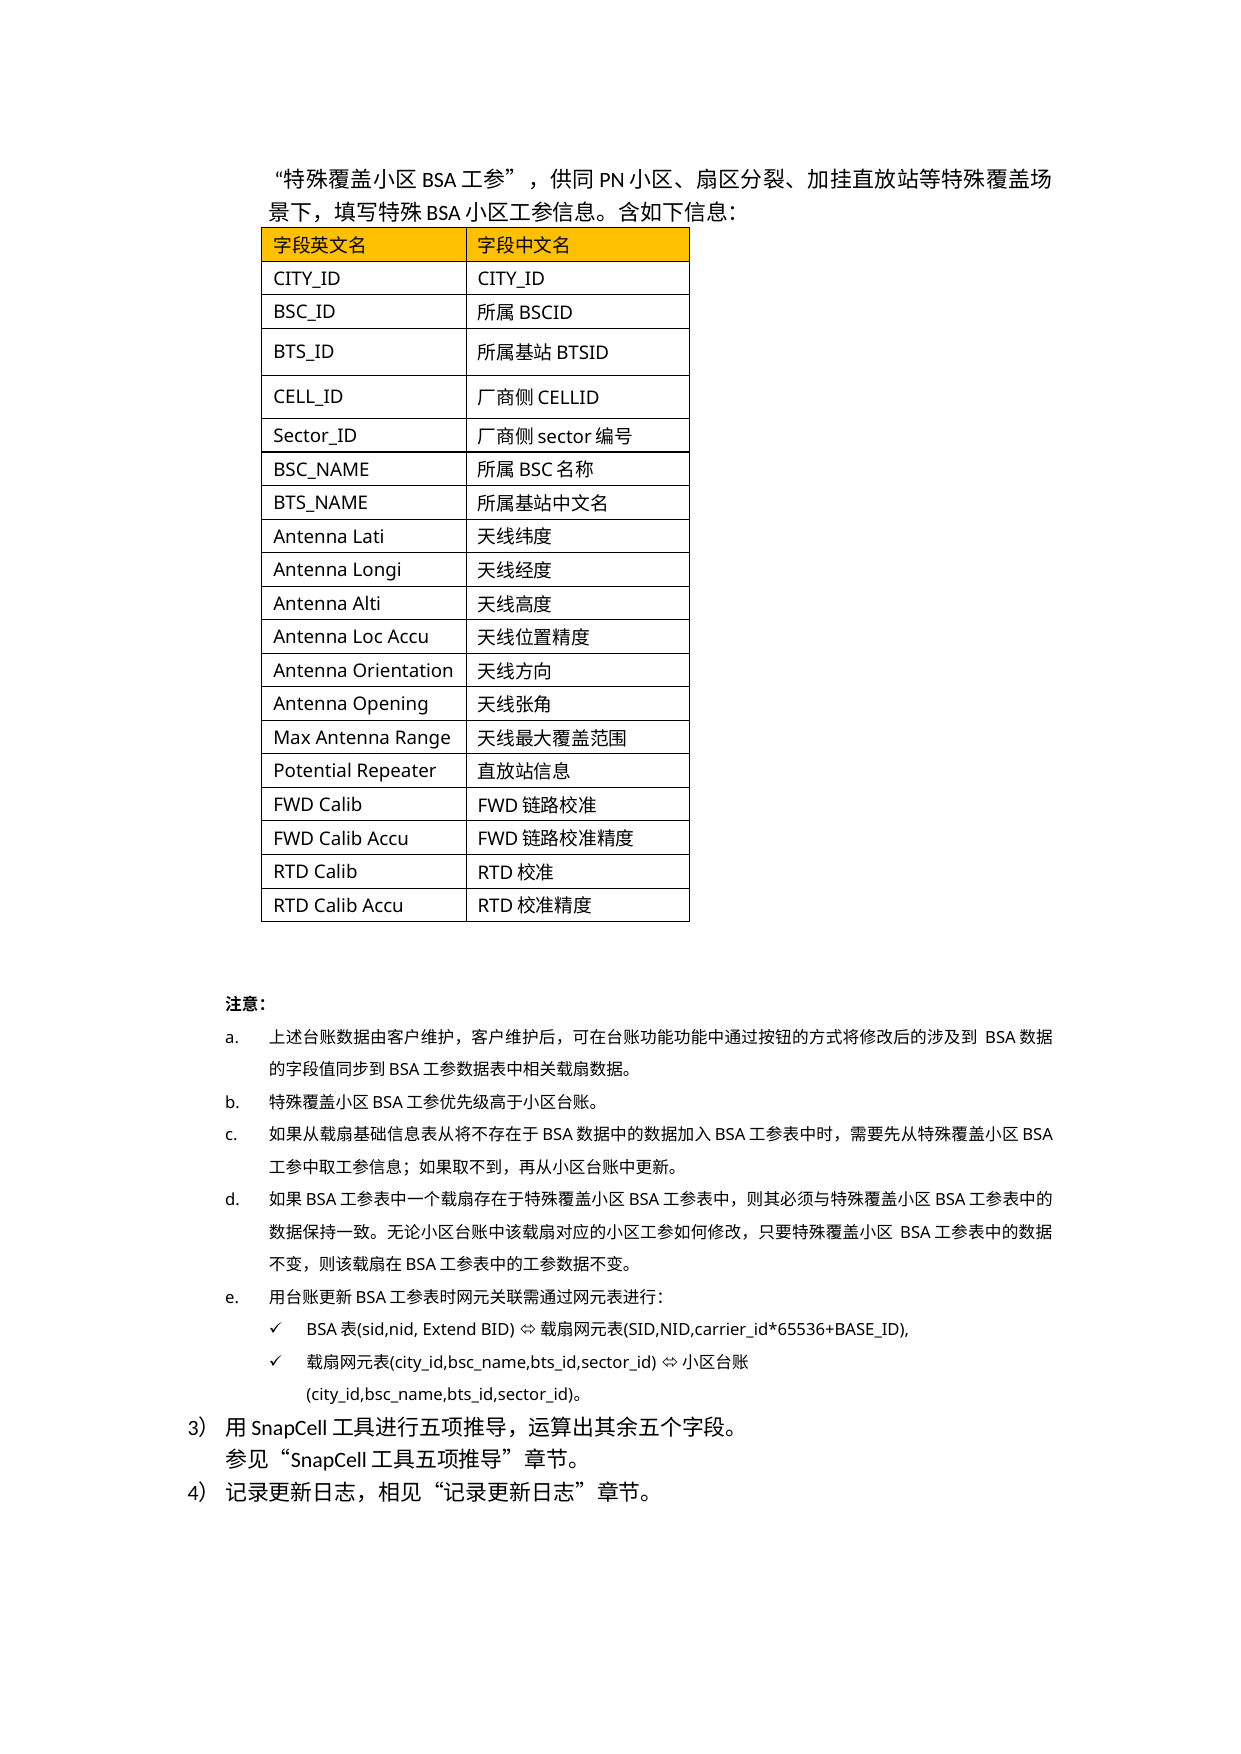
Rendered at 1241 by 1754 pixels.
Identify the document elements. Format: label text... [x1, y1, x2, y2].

list 参见“SnapCell工具五项推导”章节。 [225, 1442, 1053, 1474]
list 记录更新日志，相见“记录更新日志”章节。 [187, 1474, 1053, 1507]
table_cell Antenna Alti [262, 587, 466, 619]
table_cell FWD Calib [262, 788, 466, 820]
table_cell BTS_NAME [262, 486, 466, 518]
table_cell 天线张角 [467, 687, 689, 720]
list 上述台账数据由客户维护，客户维护后，可在台账功能功能中通过按钮的方式将修改后的涉及到BSA数据的字段值同步到BSA工参数据表中相关载扇数据。 [225, 1019, 1053, 1084]
table_cell Antenna Longi [262, 553, 466, 586]
table_cell RTD校准 [467, 855, 689, 887]
table_cell CELL_ID [262, 376, 466, 418]
table_cell RTD校准精度 [467, 889, 689, 921]
list 用SnapCell工具进行五项推导，运算出其余五个字段。 [187, 1409, 1053, 1442]
table_cell 所属基站中文名 [467, 486, 689, 518]
table_cell BSC_NAME [262, 453, 466, 485]
table_cell 所属BSC名称 [467, 453, 689, 485]
table_cell FWD链路校准 [467, 788, 689, 820]
list 如果BSA工参表中一个载扇存在于特殊覆盖小区BSA工参表中，则其必须与特殊覆盖小区BSA工参表中的数据保持一致。无论小区台账中该载扇对应的小区工参如何修改，只要特殊覆盖小区BSA工参表中的数据不变，则该载扇在BSA工参表中的工参数据不变。 [225, 1182, 1053, 1279]
table_cell 天线最大覆盖范围 [467, 721, 689, 753]
table_cell Antenna Loc Accu [262, 620, 466, 653]
table_cell BTS_ID [262, 329, 466, 374]
table_cell 厂商侧CELLID [467, 376, 689, 418]
table_cell CITY_ID [262, 262, 466, 294]
list 用台账更新BSA工参表时网元关联需通过网元表进行： [225, 1279, 1053, 1312]
table_cell Sector_ID [262, 419, 466, 451]
table_cell FWD Calib Accu [262, 821, 466, 854]
table_cell 厂商侧sector编号 [467, 419, 689, 451]
table_cell 天线方向 [467, 654, 689, 686]
table_cell RTD Calib Accu [262, 889, 466, 921]
list 注意： [225, 987, 1053, 1019]
list 如果从载扇基础信息表从将不存在于BSA数据中的数据加入BSA工参表中时，需要先从特殊覆盖小区BSA工参中取工参信息；如果取不到，再从小区台账中更新。 [225, 1117, 1053, 1182]
table_cell RTD Calib [262, 855, 466, 887]
table_cell 天线经度 [467, 553, 689, 586]
table_cell 天线纬度 [467, 520, 689, 552]
table_header 字段中文名 [467, 228, 689, 261]
table_cell 天线高度 [467, 587, 689, 619]
list 特殊覆盖小区BSA工参优先级高于小区台账。 [225, 1084, 1053, 1117]
table_cell CITY_ID [467, 262, 689, 294]
table_cell Antenna Lati [262, 520, 466, 552]
table_cell Antenna Opening [262, 687, 466, 720]
list 载扇网元表(city_id,bsc_name,bts_id,sector_id) 小区台账 (city_id,bsc_name,bts_id,sector_id)。 [269, 1344, 1053, 1409]
table_cell 直放站信息 [467, 754, 689, 787]
list BSA表(sid,nid, Extend BID) 载扇网元表(SID,NID,carrier_id*65536+BASE_ID), [269, 1312, 1053, 1344]
table_cell Potential Repeater [262, 754, 466, 787]
table_cell Max Antenna Range [262, 721, 466, 753]
table_cell 天线位置精度 [467, 620, 689, 653]
table_header 字段英文名 [262, 228, 466, 261]
table_cell BSC_ID [262, 295, 466, 328]
table_cell Antenna Orientation [262, 654, 466, 686]
table_cell 所属BSCID [467, 295, 689, 328]
list “特殊覆盖小区BSA工参”，供同PN小区、扇区分裂、加挂直放站等特殊覆盖场景下，填写特殊BSA小区工参信息。含如下信息： [269, 162, 1053, 227]
table_cell 所属基站BTSID [467, 329, 689, 374]
table_cell FWD链路校准精度 [467, 821, 689, 854]
